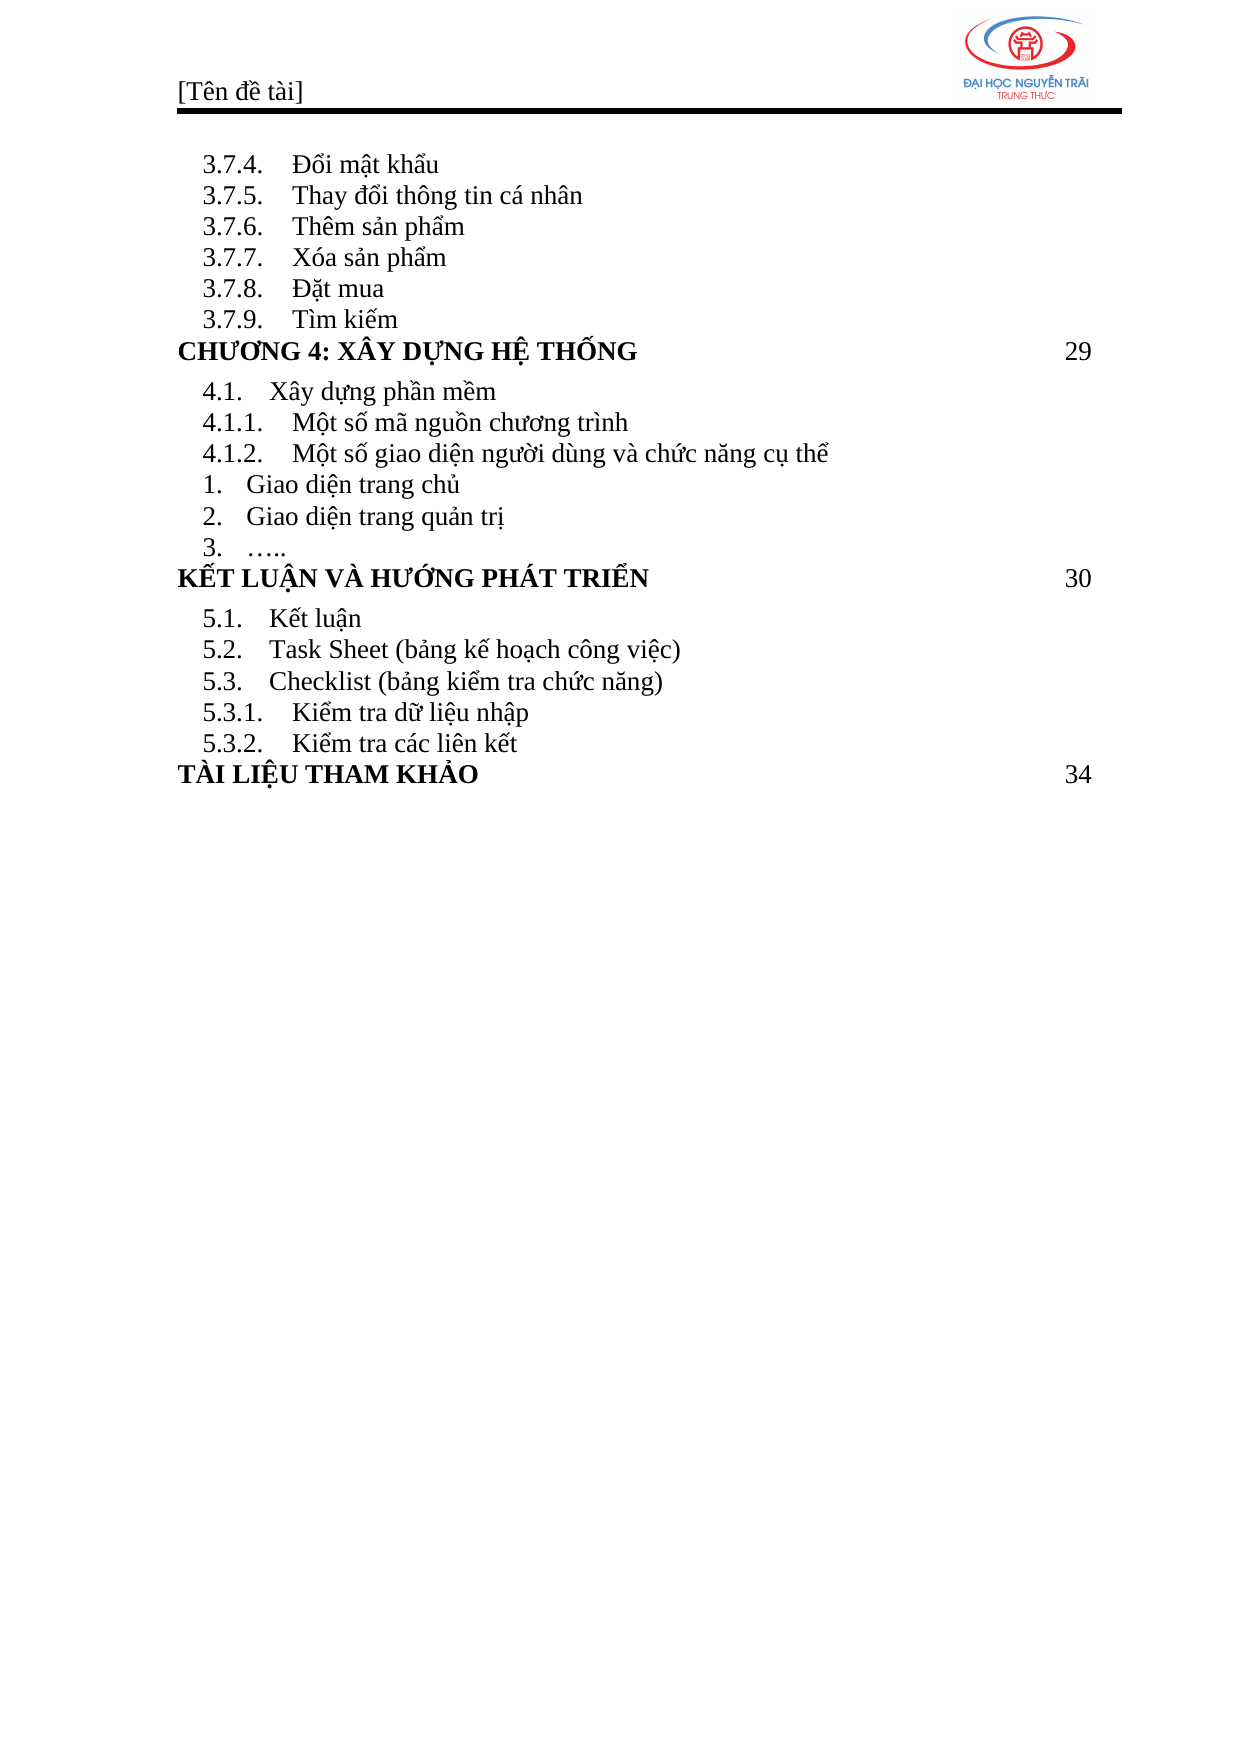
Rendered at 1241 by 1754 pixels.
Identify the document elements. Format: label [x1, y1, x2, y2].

picture [956, 11, 1095, 104]
